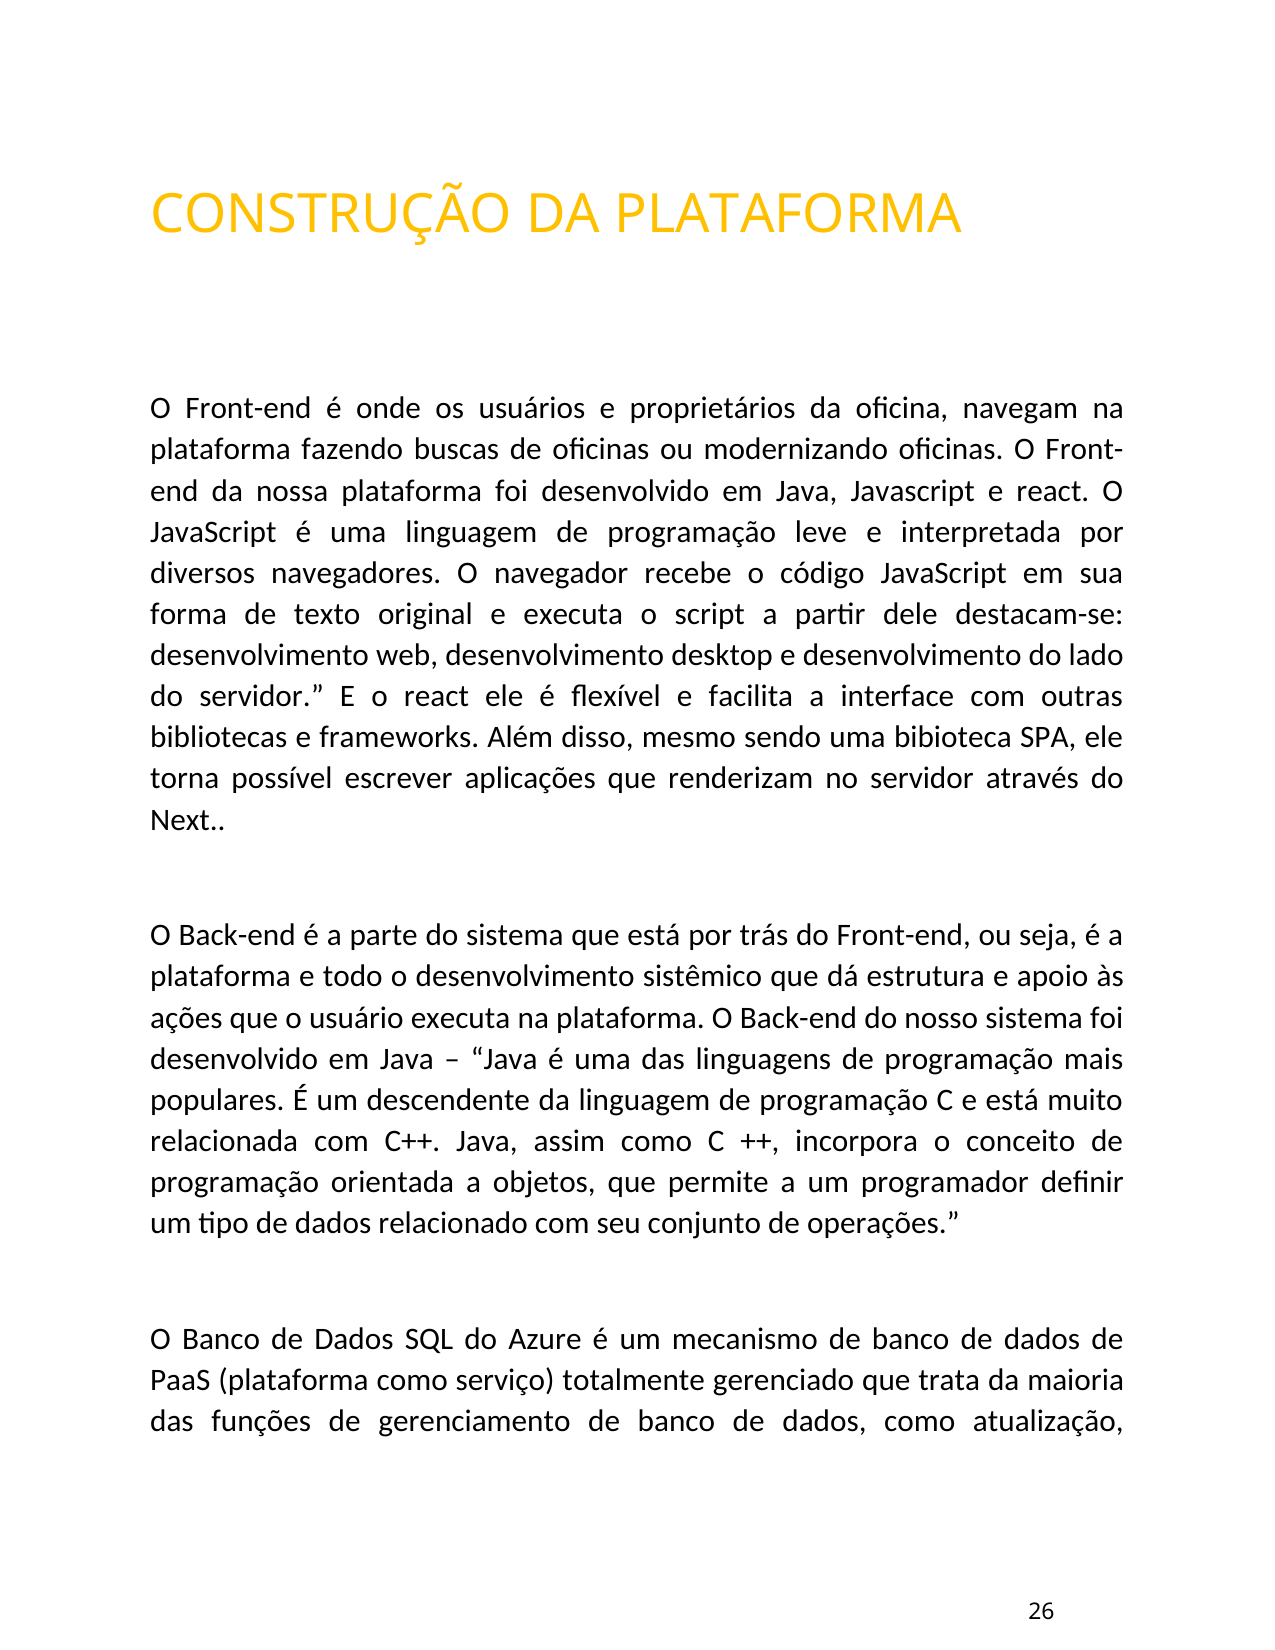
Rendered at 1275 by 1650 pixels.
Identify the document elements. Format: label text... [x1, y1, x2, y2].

subtitle Construção da plataforma [150, 175, 1125, 249]
text O Back-end é a parte do sistema que está por trás do Front-end, ou seja, é a plataforma e todo o desenvolvimento sistêmico que dá estrutura e apoio às ações que o usuário executa na plataforma. O Back-end do nosso sistema foi desenvolvido em Java – “Java é uma das linguagens de programação mais populares. É um descendente da linguagem de programação C e está muito relacionada com C++. Java, assim como C ++, incorpora o conceito de programação orientada a objetos, que permite a um programador definir um tipo de dados relacionado com seu conjunto de operações.” [150, 915, 1125, 1242]
text O Front-end é onde os usuários e proprietários da oficina, navegam na plataforma fazendo buscas de oficinas ou modernizando oficinas. O Front-end da nossa plataforma foi desenvolvido em Java, Javascript e react. O JavaScript é uma linguagem de programação leve e interpretada por diversos navegadores. O navegador recebe o código JavaScript em sua forma de texto original e executa o script a partir dele destacam-se: desenvolvimento web, desenvolvimento desktop e desenvolvimento do lado do servidor.” E o react ele é flexível e facilita a interface com outras bibliotecas e frameworks. Além disso, mesmo sendo uma bibioteca SPA, ele torna possível escrever aplicações que renderizam no servidor através do Next.. [150, 388, 1125, 838]
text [150, 1319, 1125, 1439]
